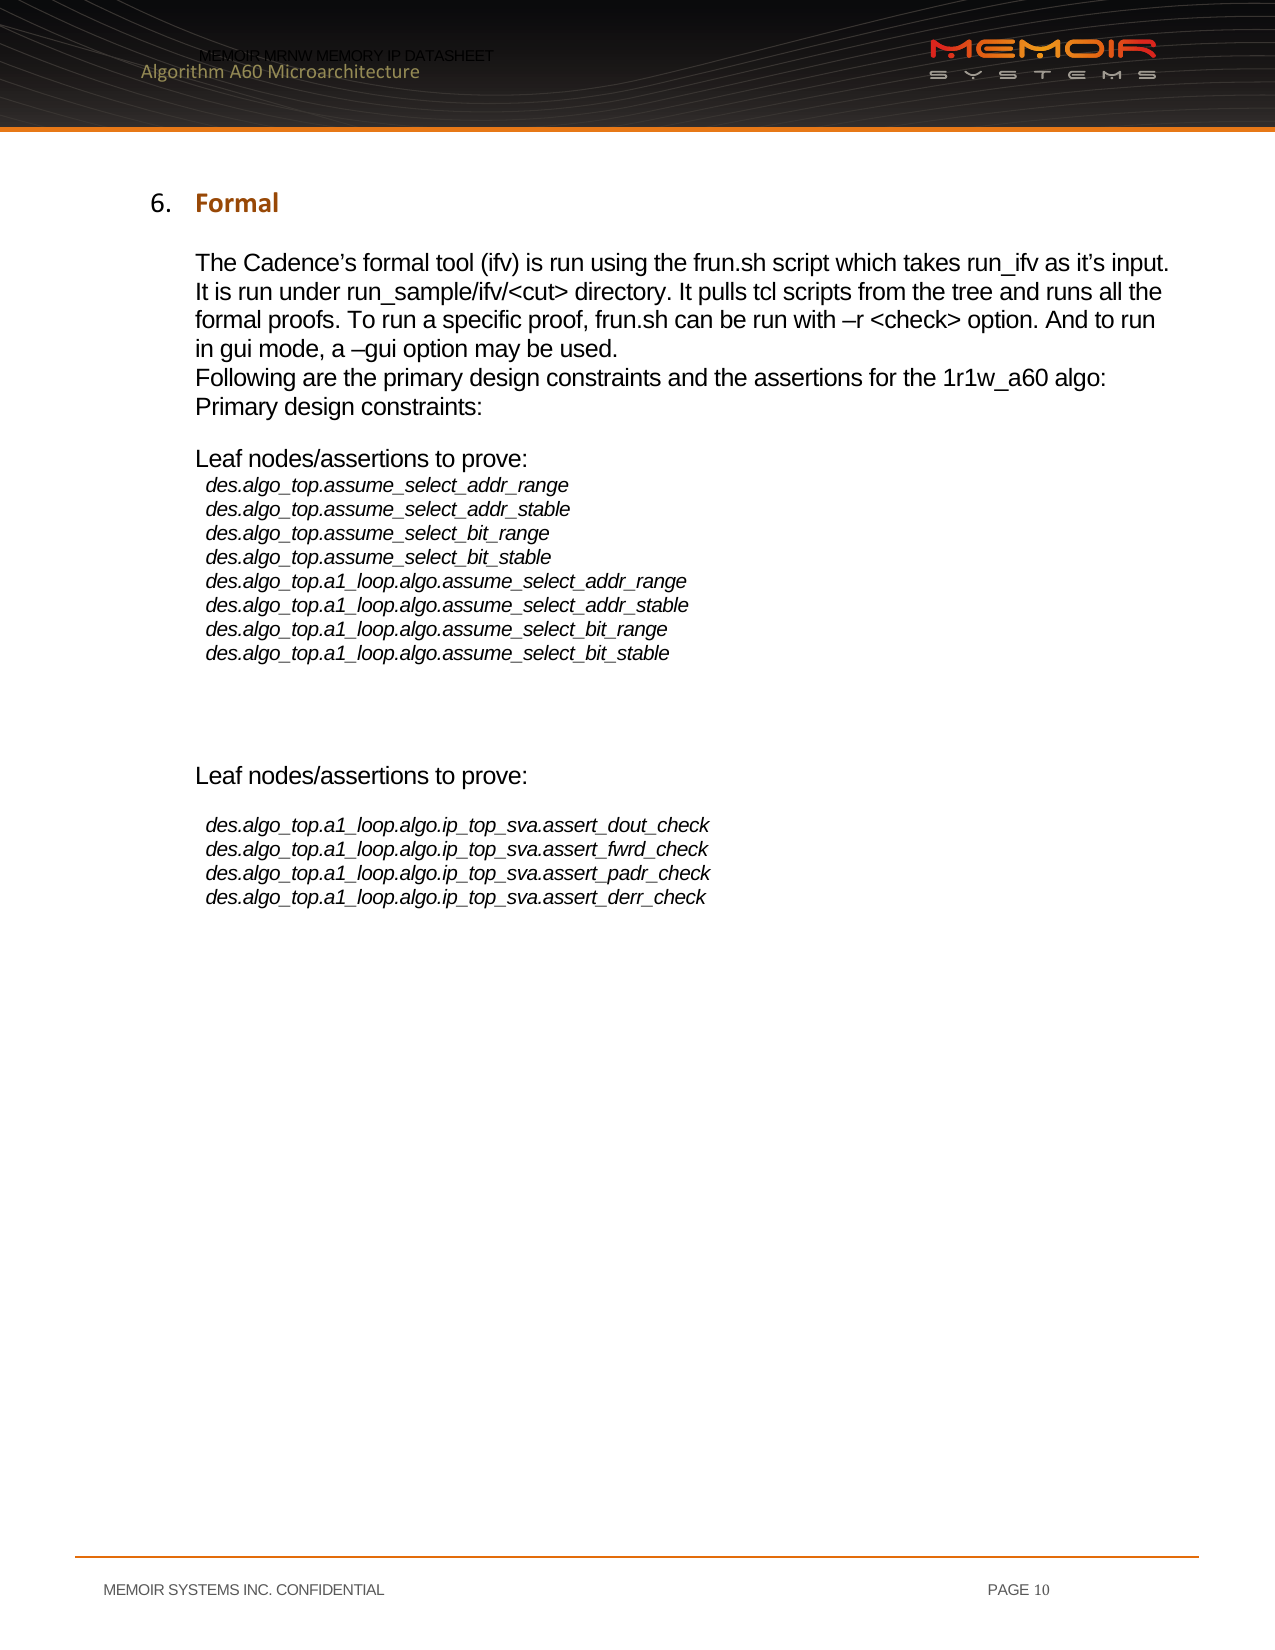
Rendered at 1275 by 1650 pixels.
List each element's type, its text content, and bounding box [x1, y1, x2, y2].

text des.algo_top.assume_select_bit_stable [195, 545, 1171, 569]
text Following are the primary design constraints and the assertions for the 1r1w_a60 algo: [195, 363, 1171, 392]
text des.algo_top.assume_select_bit_range [195, 521, 1171, 545]
text des.algo_top.a1_loop.algo.ip_top_sva.assert_derr_check [195, 885, 1171, 909]
text des.algo_top.assume_select_addr_stable [195, 497, 1171, 521]
text des.algo_top.a1_loop.algo.assume_select_bit_range [195, 617, 1171, 641]
text Primary design constraints: [195, 392, 1171, 420]
text des.algo_top.a1_loop.algo.ip_top_sva.assert_padr_check [195, 861, 1171, 885]
text des.algo_top.assume_select_addr_range [195, 473, 1171, 497]
text Leaf nodes/assertions to prove: [195, 761, 1171, 789]
text des.algo_top.a1_loop.algo.ip_top_sva.assert_dout_check [195, 813, 1171, 837]
text Leaf nodes/assertions to prove: [195, 444, 1171, 473]
text des.algo_top.a1_loop.algo.assume_select_addr_range [195, 569, 1171, 593]
text des.algo_top.a1_loop.algo.assume_select_addr_stable [195, 593, 1171, 617]
text des.algo_top.a1_loop.algo.ip_top_sva.assert_fwrd_check [195, 837, 1171, 861]
text des.algo_top.a1_loop.algo.assume_select_bit_stable [195, 641, 1171, 665]
subtitle Formal [142, 182, 1163, 221]
text The Cadence’s formal tool (ifv) is run using the frun.sh script which takes run_ifv as it’s input. It is run under run_sample/ifv/<cut> directory. It pulls tcl scripts from the tree and runs all the formal proofs. To run a specific proof, frun.sh can be run with –r <check> option. And to run in gui mode, a –gui option may be used. [195, 248, 1171, 363]
